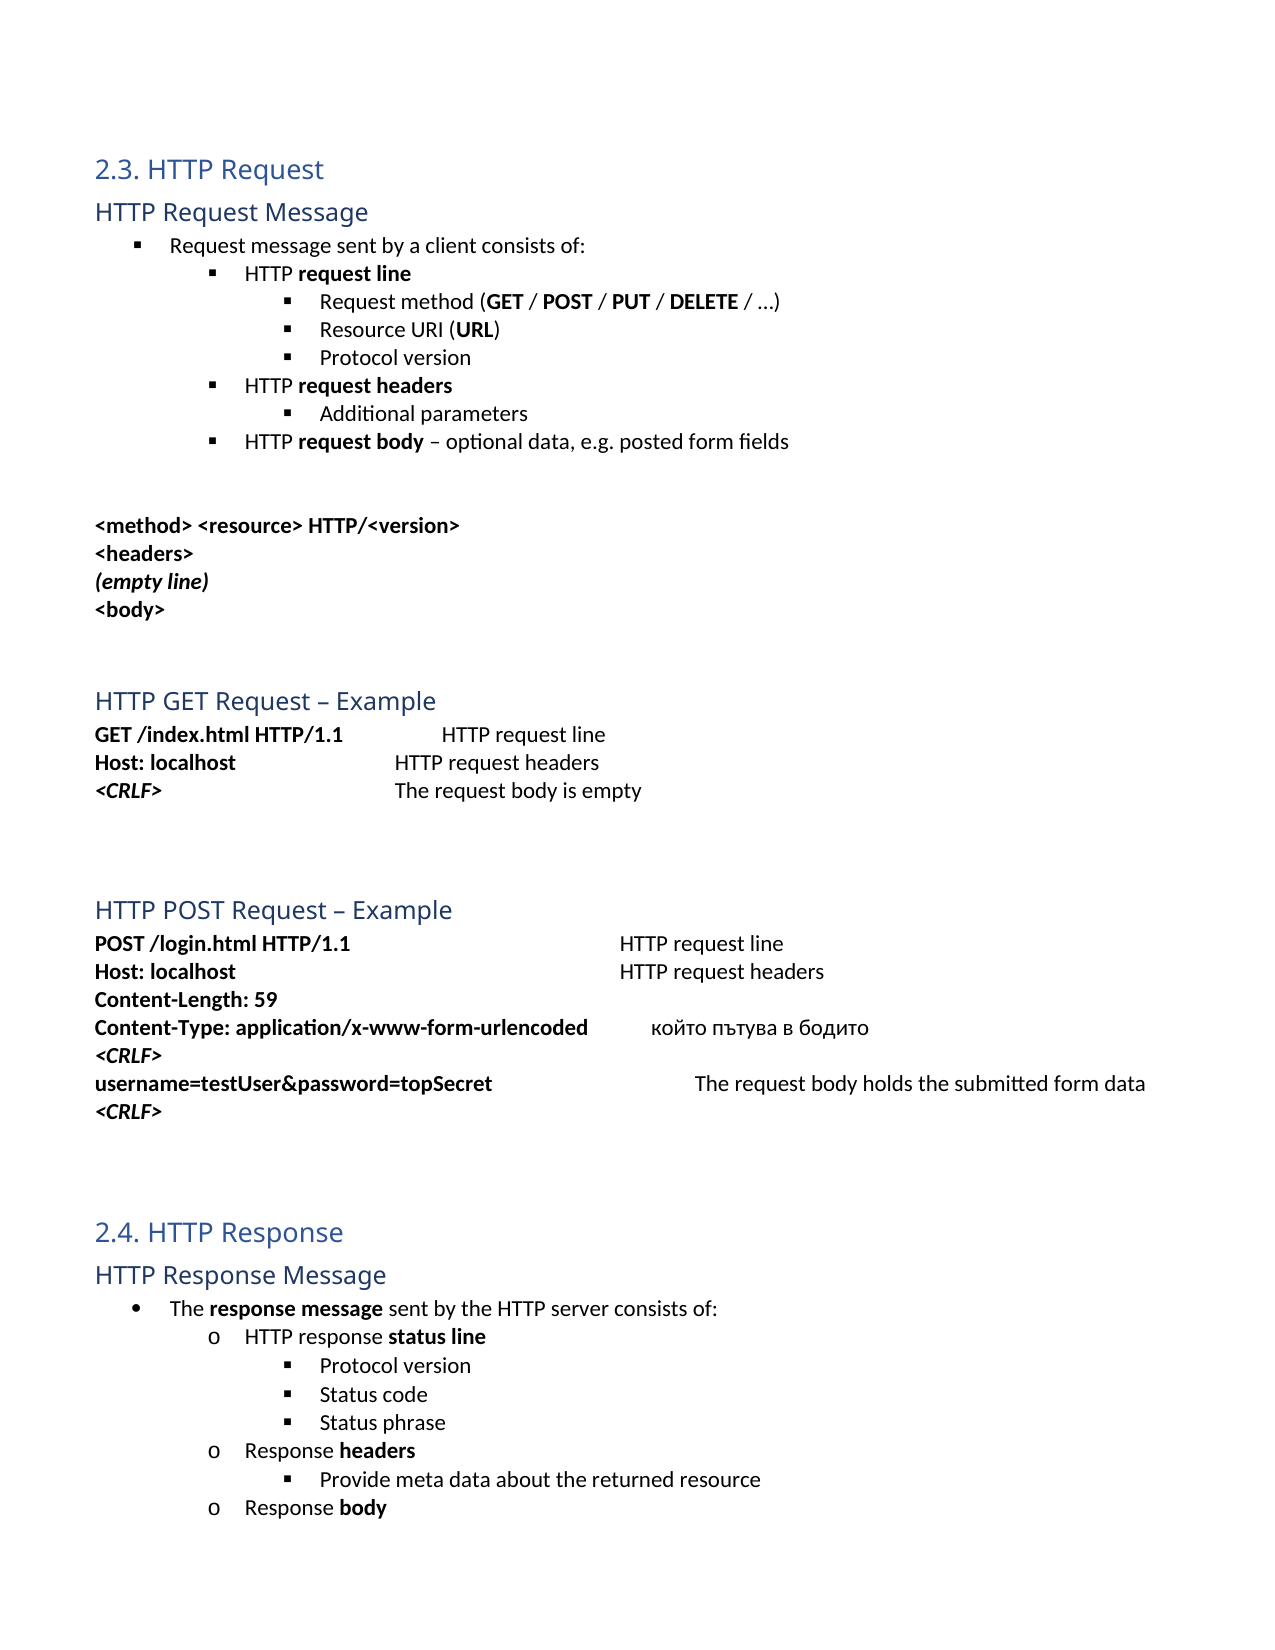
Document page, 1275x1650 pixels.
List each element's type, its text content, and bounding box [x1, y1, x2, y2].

text (empty line) [94, 567, 1198, 595]
list The response message sent by the HTTP server consists of: [132, 1294, 1198, 1322]
text <CRLF> The request body is empty [94, 776, 1198, 804]
list Protocol version [282, 343, 1198, 371]
list HTTP response status line [207, 1322, 1198, 1352]
subtitle HTTP Response Message [94, 1258, 1198, 1292]
list Resource URI (URL) [282, 315, 1198, 343]
text POST /login.html HTTP/1.1 HTTP request line [94, 929, 1198, 957]
list Request method (GET / POST / PUT / DELETE / …) [282, 287, 1198, 315]
list Provide meta data about the returned resource [282, 1465, 1198, 1493]
text <CRLF> [94, 1041, 1198, 1069]
list HTTP request headers [207, 371, 1198, 399]
subtitle HTTP GET Request – Example [94, 683, 1198, 718]
text GET /index.html HTTP/1.1 HTTP request line [94, 720, 1198, 748]
list Response headers [207, 1436, 1198, 1465]
text Host: localhost HTTP request headers [94, 748, 1198, 776]
list HTTP request line [207, 259, 1198, 287]
list Status code [282, 1380, 1198, 1408]
subtitle 2.3. HTTP Request [94, 150, 1198, 187]
text <method> <resource> HTTP/<version> [94, 511, 1198, 539]
text <headers> [94, 539, 1198, 567]
subtitle 2.4. HTTP Response [94, 1214, 1198, 1251]
subtitle HTTP POST Request – Example [94, 893, 1198, 927]
list Status phrase [282, 1408, 1198, 1436]
text <body> [94, 595, 1198, 623]
list Additional parameters [282, 399, 1198, 427]
list Response body [207, 1493, 1198, 1522]
text <CRLF> [94, 1097, 1198, 1126]
list HTTP request body – optional data, e.g. posted form fields [207, 427, 1198, 455]
list Request message sent by a client consists of: [132, 231, 1198, 259]
list Protocol version [282, 1352, 1198, 1380]
text Host: localhost HTTP request headers [94, 957, 1198, 985]
text Content-Type: application/x-www-form-urlencoded който пътува в бодито [94, 1013, 1198, 1041]
text Content-Length: 59 [94, 985, 1198, 1013]
text username=testUser&password=topSecret The request body holds the submitted form data [94, 1069, 1198, 1097]
subtitle HTTP Request Message [94, 194, 1198, 228]
